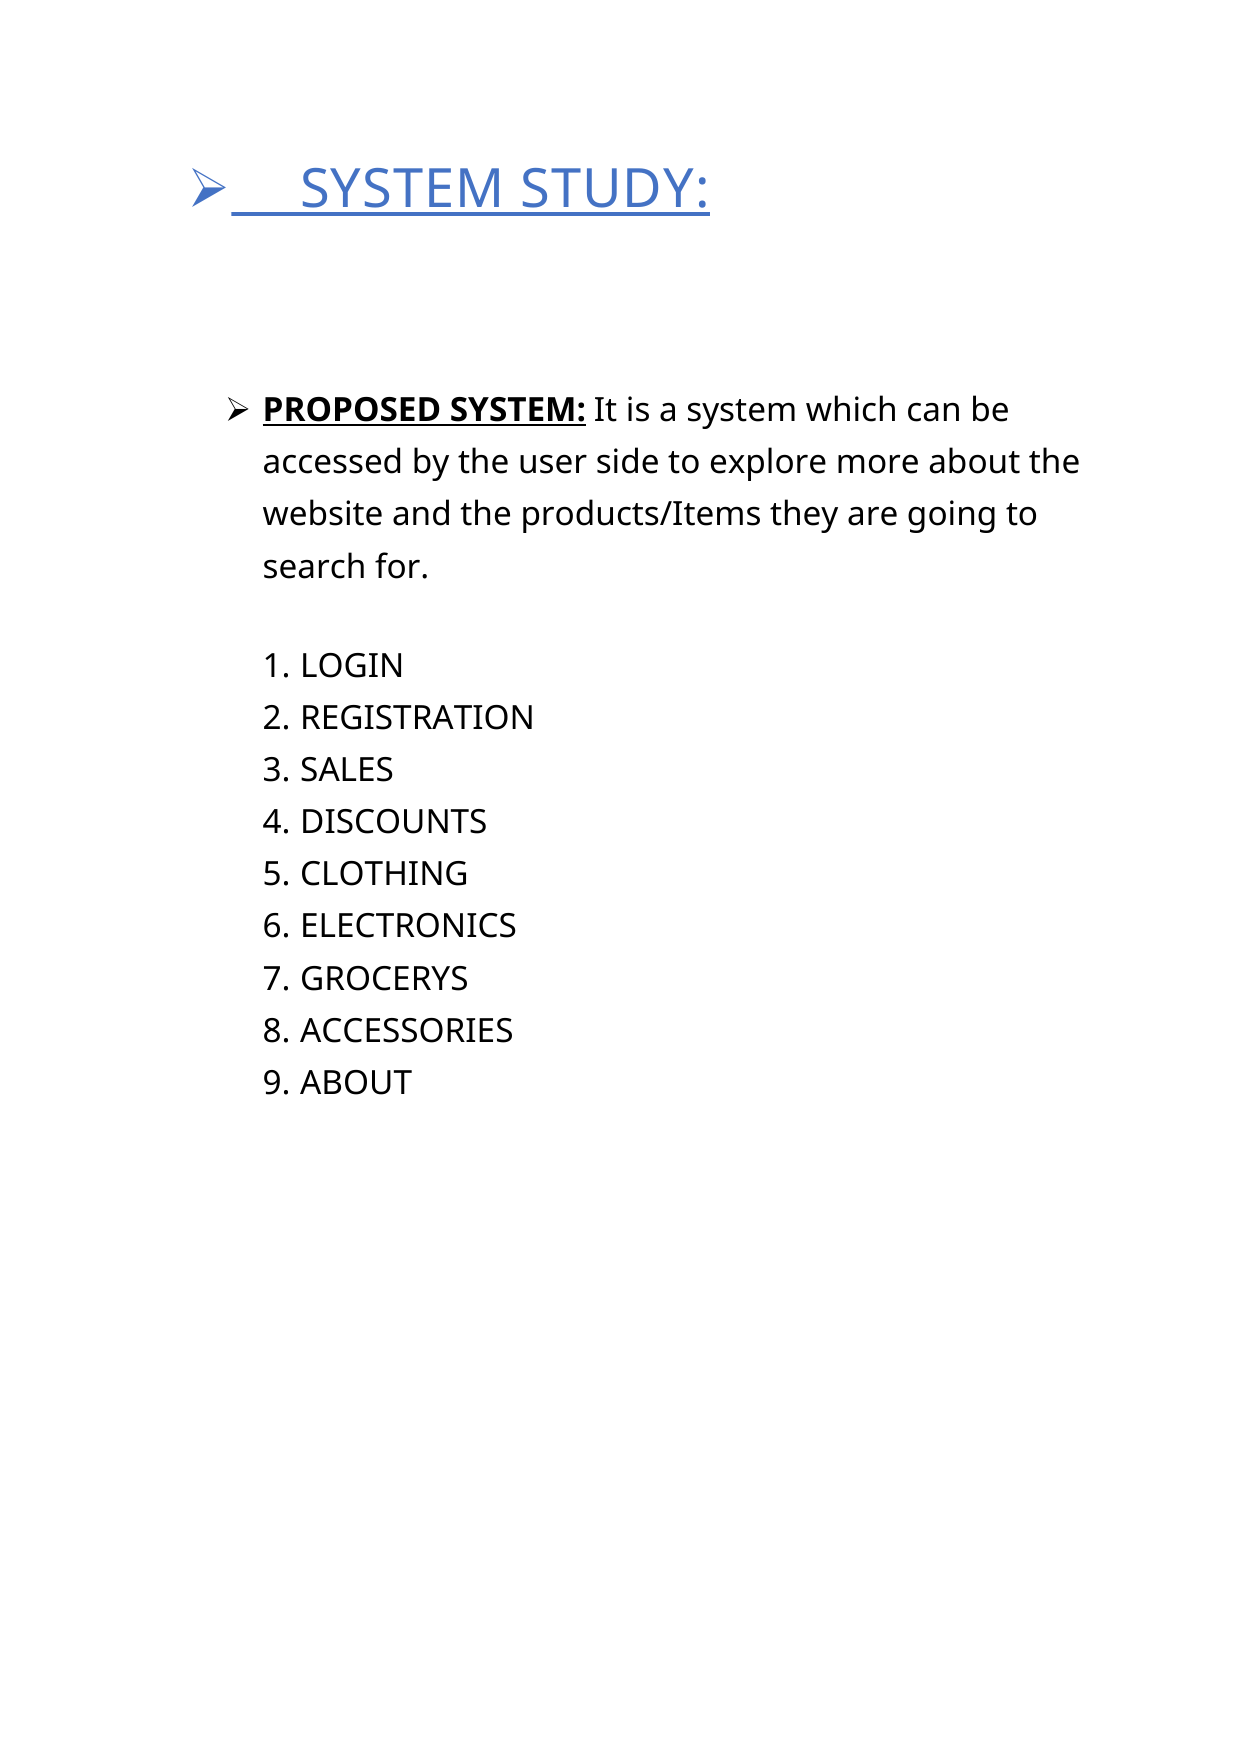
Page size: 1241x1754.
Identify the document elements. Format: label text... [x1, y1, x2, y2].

list DISCOUNTS [262, 798, 1090, 843]
title System Study: [187, 150, 1090, 224]
list SALES [262, 746, 1090, 791]
list PROPOSED SYSTEM: It is a system which can be accessed by the user side to explore more about the website and the products/Items they are going to search for. [225, 386, 1090, 588]
list ELECTRONICS [262, 902, 1090, 948]
list ABOUT [262, 1059, 1090, 1104]
list LOGIN [262, 641, 1090, 687]
list ACCESSORIES [262, 1007, 1090, 1052]
list CLOTHING [262, 850, 1090, 896]
list REGISTRATION [262, 693, 1090, 739]
list GROCERYS [262, 954, 1090, 1000]
